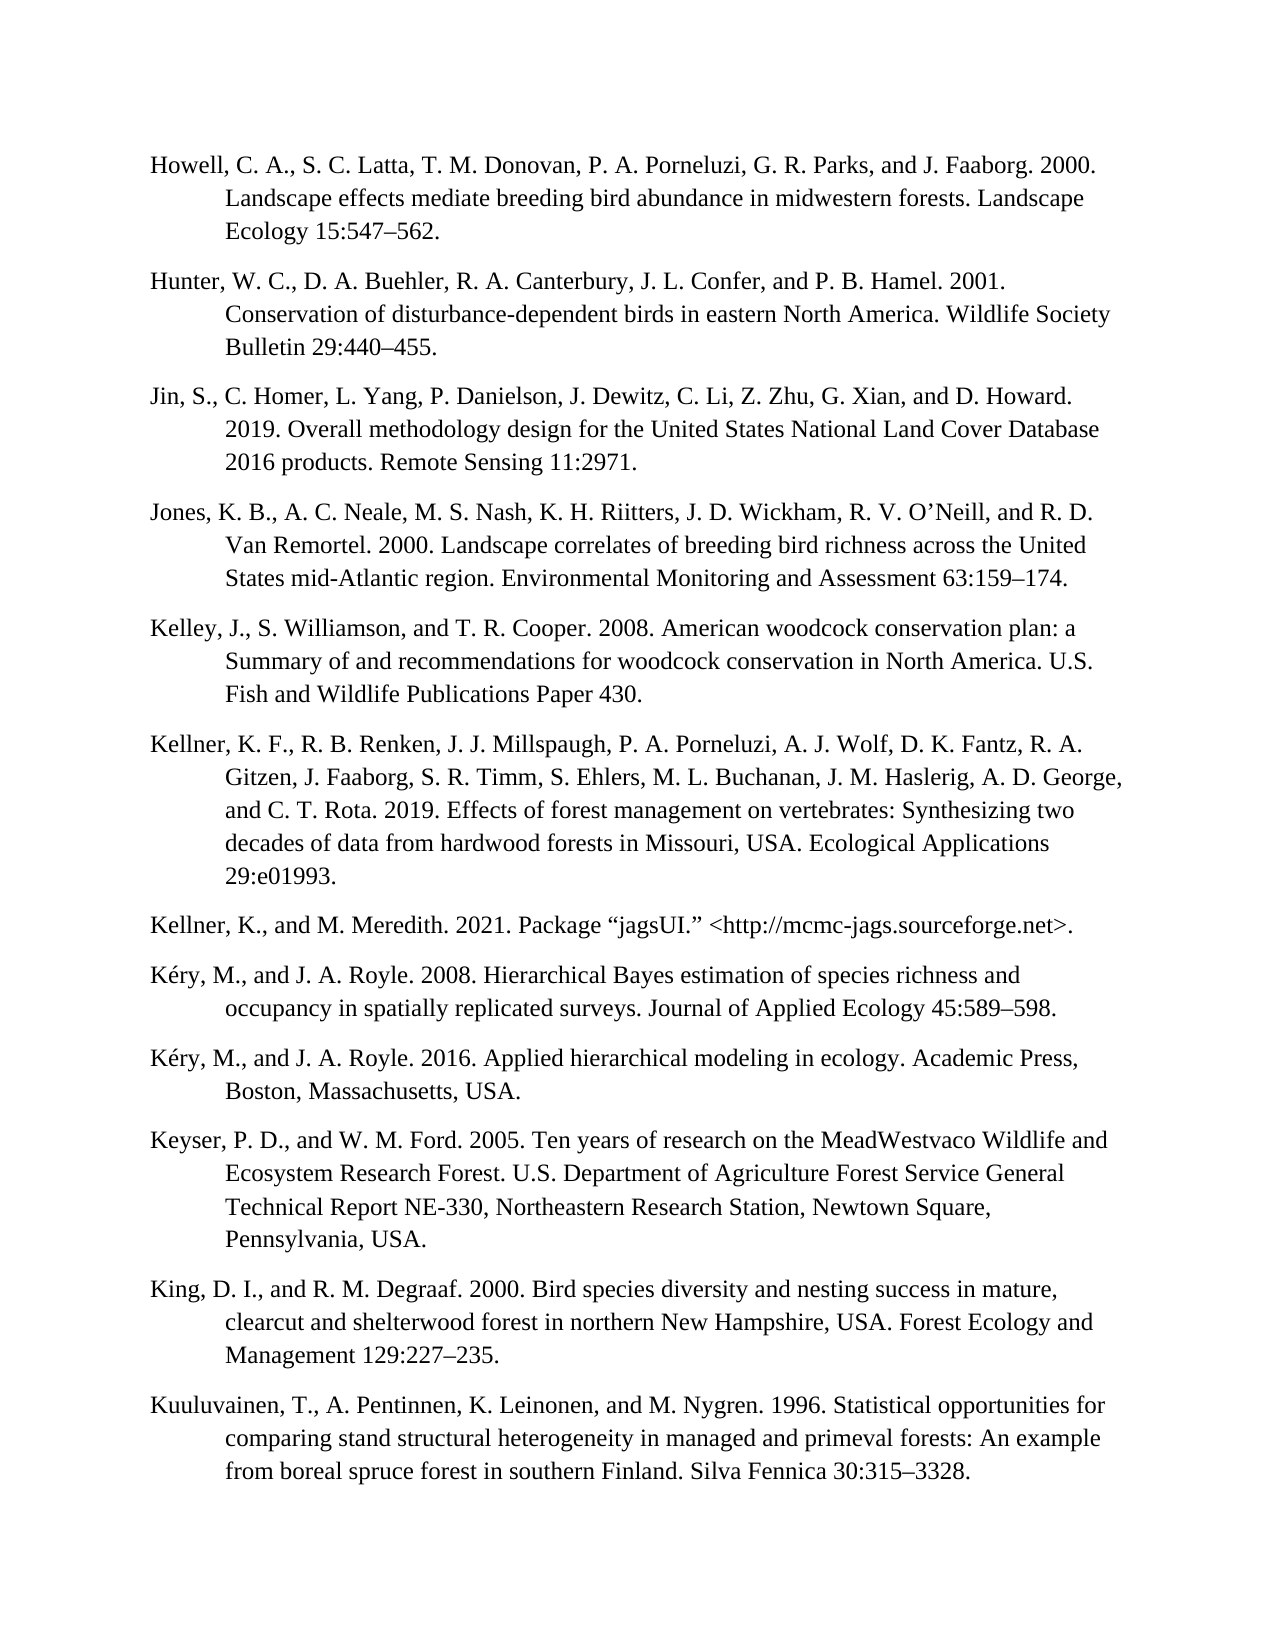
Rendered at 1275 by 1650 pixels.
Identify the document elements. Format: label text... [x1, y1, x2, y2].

text Keyser, P. D., and W. M. Ford. 2005. Ten years of research on the MeadWestvaco Wildlife and Ecosystem Research Forest. U.S. Department of Agriculture Forest Service General Technical Report NE-330, Northeastern Research Station, Newtown Square, Pennsylvania, USA. [150, 1126, 1125, 1253]
text Kuuluvainen, T., A. Pentinnen, K. Leinonen, and M. Nygren. 1996. Statistical opportunities for comparing stand structural heterogeneity in managed and primeval forests: An example from boreal spruce forest in southern Finland. Silva Fennica 30:315–3328. [150, 1390, 1125, 1485]
text King, D. I., and R. M. Degraaf. 2000. Bird species diversity and nesting success in mature, clearcut and shelterwood forest in northern New Hampshire, USA. Forest Ecology and Management 129:227–235. [150, 1274, 1125, 1369]
text Jones, K. B., A. C. Neale, M. S. Nash, K. H. Riitters, J. D. Wickham, R. V. O’Neill, and R. D. Van Remortel. 2000. Landscape correlates of breeding bird richness across the United States mid-Atlantic region. Environmental Monitoring and Assessment 63:159–174. [150, 497, 1125, 592]
text Kelley, J., S. Williamson, and T. R. Cooper. 2008. American woodcock conservation plan: a Summary of and recommendations for woodcock conservation in North America. U.S. Fish and Wildlife Publications Paper 430. [150, 613, 1125, 708]
text Kellner, K. F., R. B. Renken, J. J. Millspaugh, P. A. Porneluzi, A. J. Wolf, D. K. Fantz, R. A. Gitzen, J. Faaborg, S. R. Timm, S. Ehlers, M. L. Buchanan, J. M. Haslerig, A. D. George, and C. T. Rota. 2019. Effects of forest management on vertebrates: Synthesizing two decades of data from hardwood forests in Missouri, USA. Ecological Applications 29:e01993. [150, 729, 1125, 889]
text Howell, C. A., S. C. Latta, T. M. Donovan, P. A. Porneluzi, G. R. Parks, and J. Faaborg. 2000. Landscape effects mediate breeding bird abundance in midwestern forests. Landscape Ecology 15:547–562. [150, 150, 1125, 245]
text Kellner, K., and M. Meredith. 2021. Package “jagsUI.” <http://mcmc-jags.sourceforge.net>. [150, 910, 1125, 939]
text Kéry, M., and J. A. Royle. 2016. Applied hierarchical modeling in ecology. Academic Press, Boston, Massachusetts, USA. [150, 1043, 1125, 1104]
text Jin, S., C. Homer, L. Yang, P. Danielson, J. Dewitz, C. Li, Z. Zhu, G. Xian, and D. Howard. 2019. Overall methodology design for the United States National Land Cover Database 2016 products. Remote Sensing 11:2971. [150, 381, 1125, 476]
text Hunter, W. C., D. A. Buehler, R. A. Canterbury, J. L. Confer, and P. B. Hamel. 2001. Conservation of disturbance-dependent birds in eastern North America. Wildlife Society Bulletin 29:440–455. [150, 266, 1125, 361]
text Kéry, M., and J. A. Royle. 2008. Hierarchical Bayes estimation of species richness and occupancy in spatially replicated surveys. Journal of Applied Ecology 45:589–598. [150, 960, 1125, 1022]
